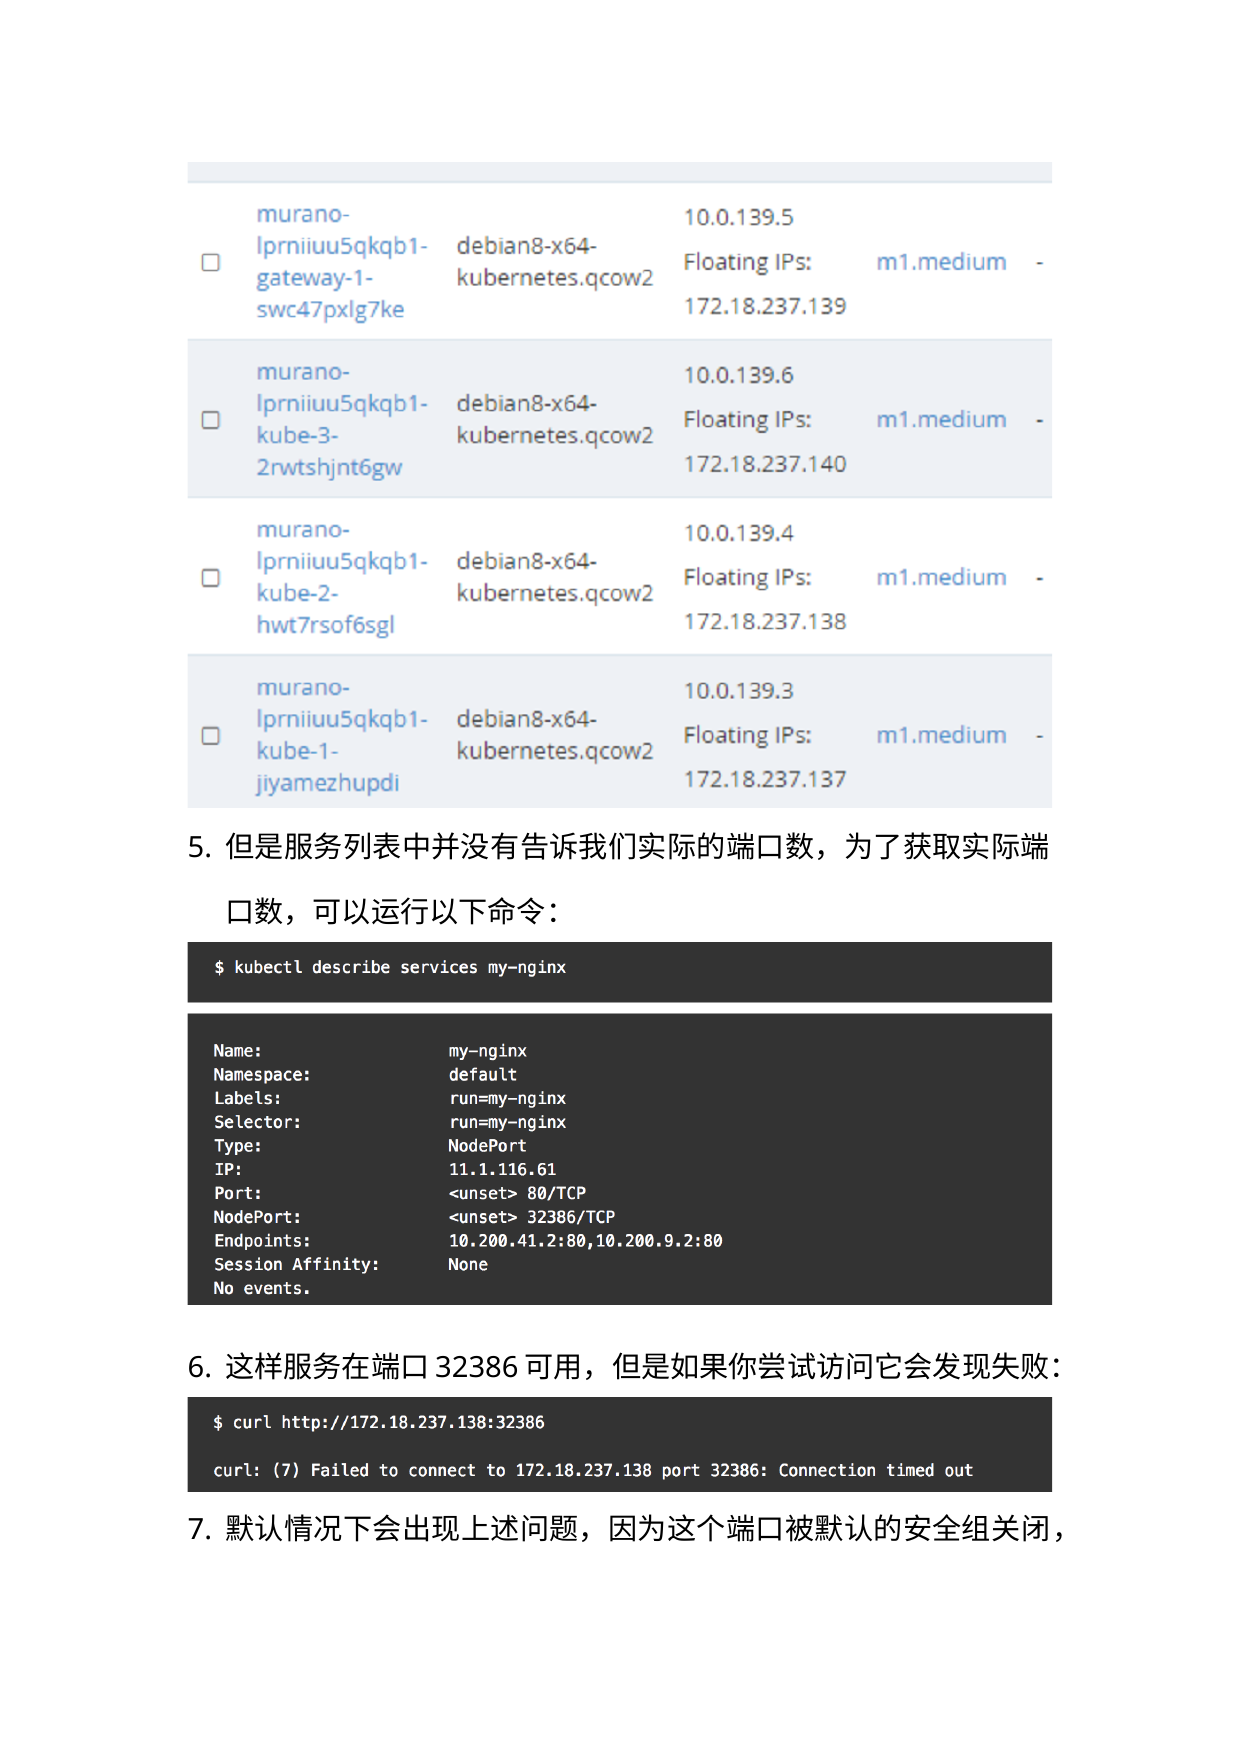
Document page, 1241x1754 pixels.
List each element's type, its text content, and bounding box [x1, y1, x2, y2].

picture [187, 162, 1053, 808]
picture [187, 1397, 1053, 1492]
list 这样服务在端口32386可用，但是如果你尝试访问它会发现失败： [187, 1332, 1053, 1397]
picture [187, 942, 1053, 1305]
list 但是服务列表中并没有告诉我们实际的端口数，为了获取实际端口数，可以运行以下命令： [187, 812, 1053, 942]
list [187, 1494, 1053, 1559]
